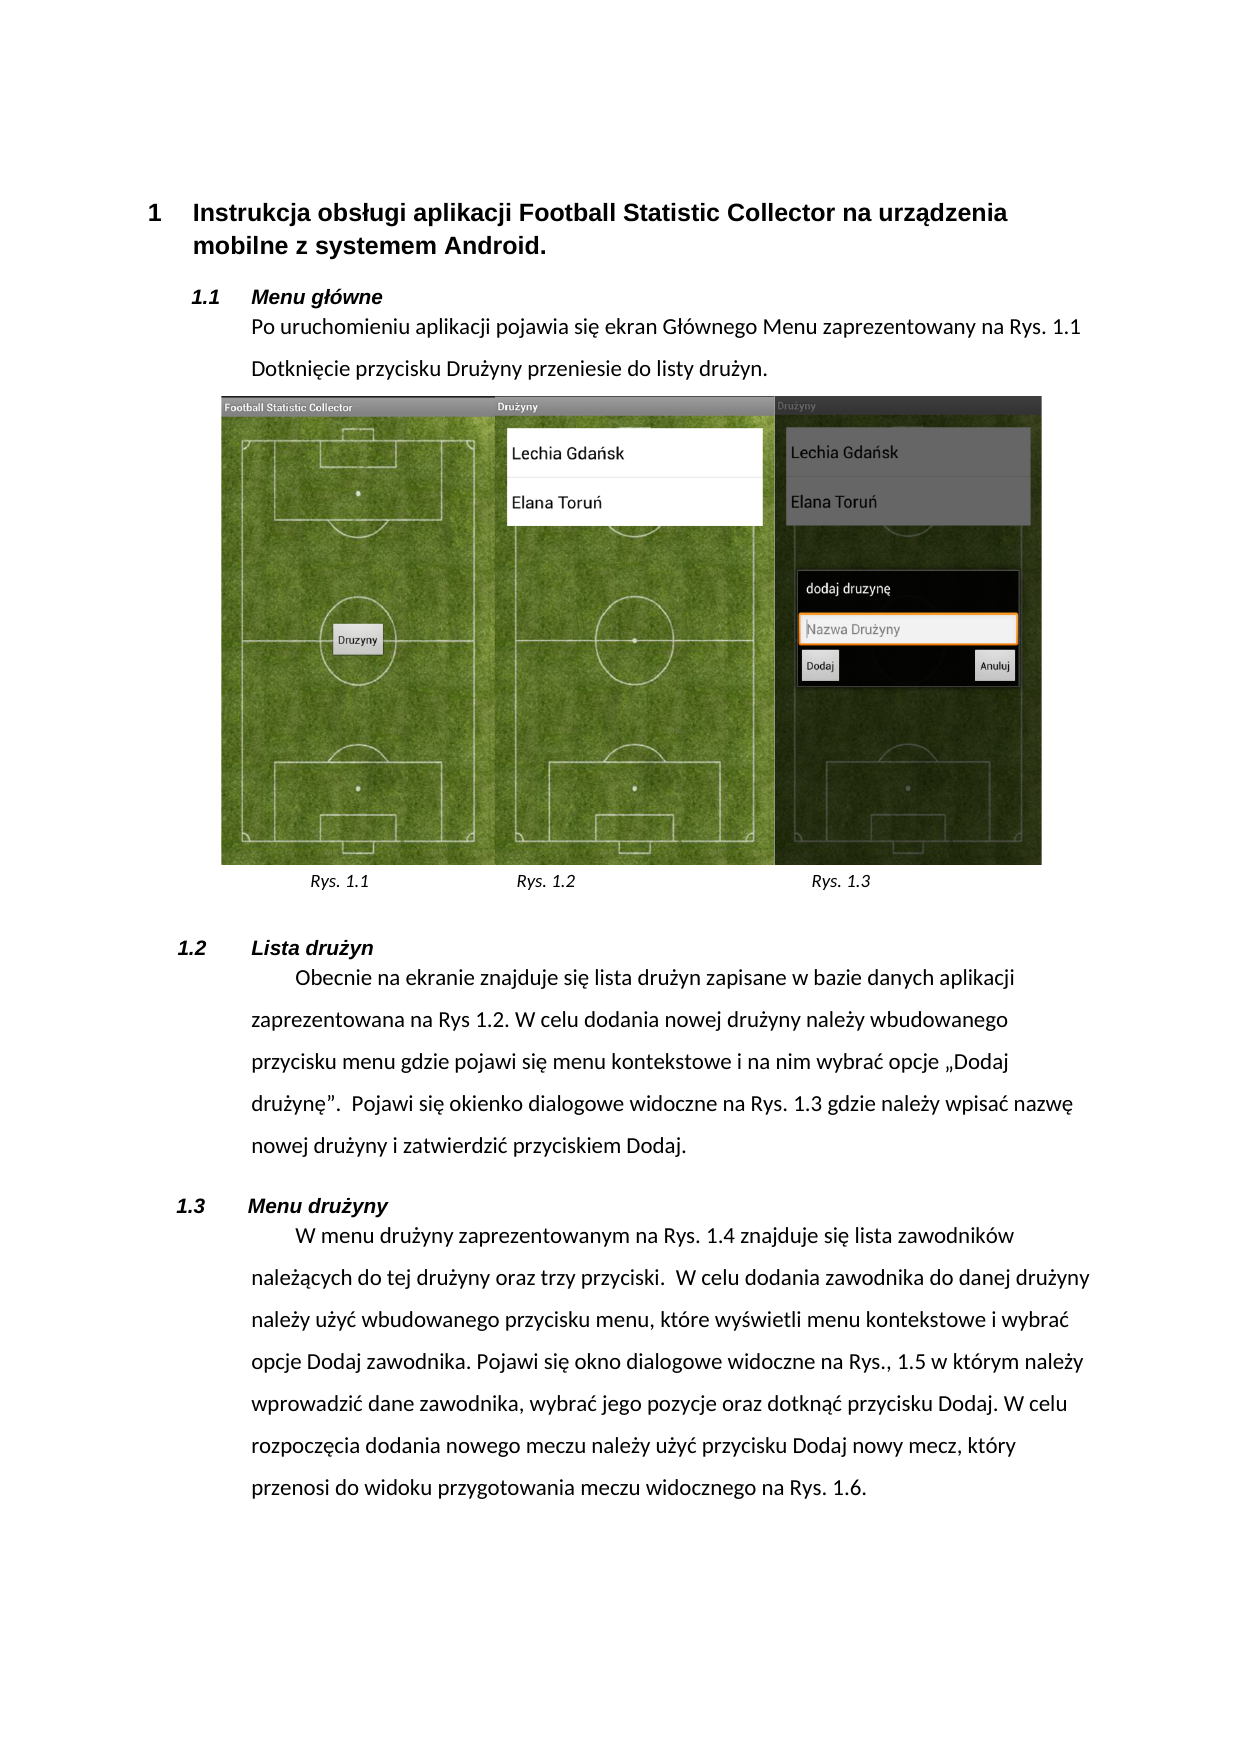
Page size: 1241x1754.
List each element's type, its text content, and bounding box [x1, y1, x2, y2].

subtitle Instrukcja obsługi aplikacji Football Statistic Collector na urządzenia mobilne z systemem Android. [148, 198, 1093, 259]
text Rys. 1.1 Rys. 1.2 Rys. 1.3 [310, 869, 1093, 892]
subtitle Lista drużyn [177, 936, 1093, 959]
subtitle Menu główne [191, 284, 1093, 308]
text Obecnie na ekranie znajduje się lista drużyn zapisane w bazie danych aplikacji zaprezentowana na Rys 1.2. W celu dodania nowej drużyny należy wbudowanego przycisku menu gdzie pojawi się menu kontekstowe i na nim wybrać opcje „Dodaj drużynę”. Pojawi się okienko dialogowe widoczne na Rys. 1.3 gdzie należy wpisać nazwę nowej drużyny i zatwierdzić przyciskiem Dodaj. [251, 963, 1093, 1159]
subtitle Menu drużyny [176, 1194, 1093, 1218]
list Dotknięcie przycisku Drużyny przeniesie do listy drużyn. [251, 354, 1093, 382]
list Po uruchomieniu aplikacji pojawia się ekran Głównego Menu zaprezentowany na Rys. 1.1 [251, 312, 1093, 340]
text W menu drużyny zaprezentowanym na Rys. 1.4 znajduje się lista zawodników należących do tej drużyny oraz trzy przyciski. W celu dodania zawodnika do danej drużyny należy użyć wbudowanego przycisku menu, które wyświetli menu kontekstowe i wybrać opcje Dodaj zawodnika. Pojawi się okno dialogowe widoczne na Rys., 1.5 w którym należy wprowadzić dane zawodnika, wybrać jego pozycje oraz dotknąć przycisku Dodaj. W celu rozpoczęcia dodania nowego meczu należy użyć przycisku Dodaj nowy mecz, który przenosi do widoku przygotowania meczu widocznego na Rys. 1.6. [251, 1221, 1093, 1501]
picture [221, 396, 1042, 865]
